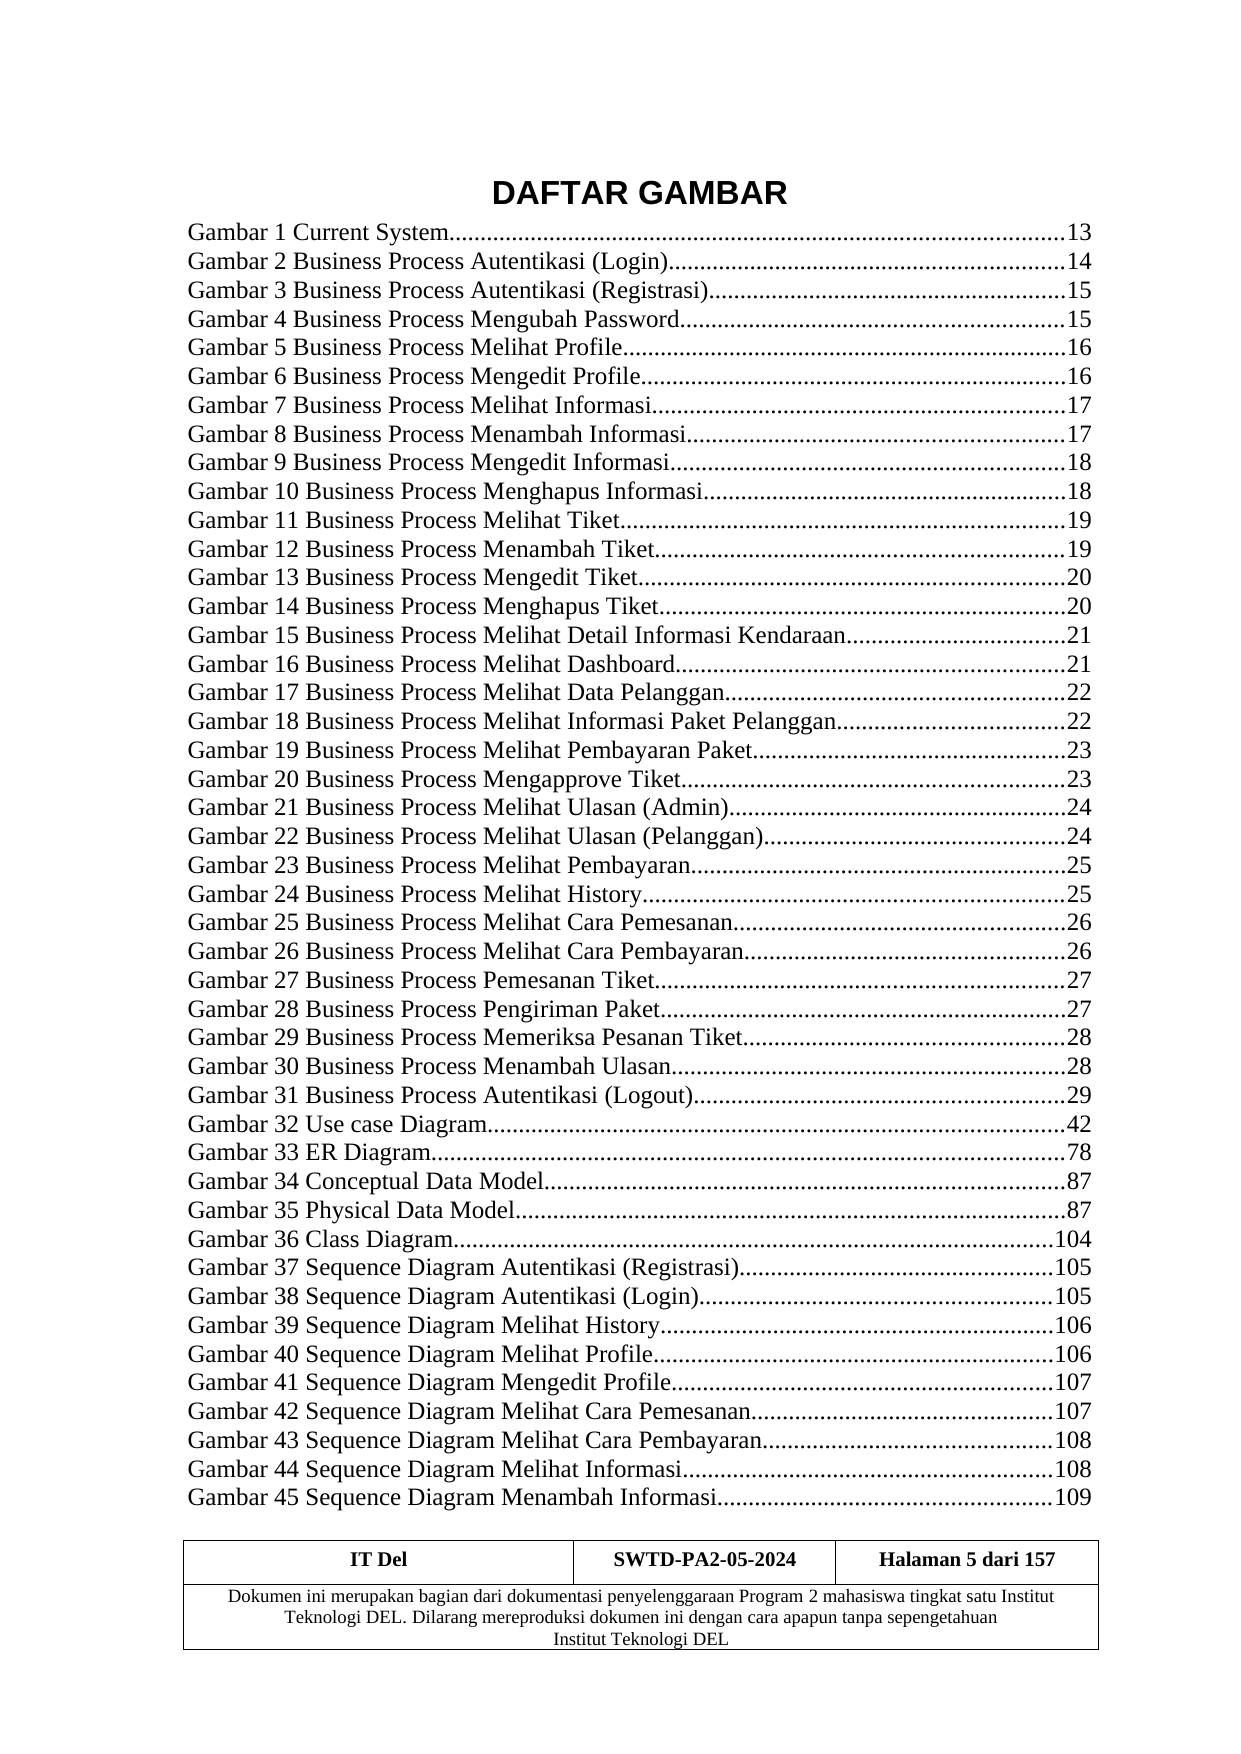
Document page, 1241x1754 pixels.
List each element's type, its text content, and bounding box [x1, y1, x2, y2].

text Gambar 8 Business Process Menambah Informasi 17 [187, 419, 1092, 447]
text Gambar 42 Sequence Diagram Melihat Cara Pemesanan 107 [187, 1396, 1092, 1425]
text Gambar 34 Conceptual Data Model 87 [187, 1166, 1092, 1195]
text Gambar 18 Business Process Melihat Informasi Paket Pelanggan 22 [187, 706, 1092, 735]
text Gambar 26 Business Process Melihat Cara Pembayaran 26 [187, 936, 1092, 965]
text Gambar 40 Sequence Diagram Melihat Profile 106 [187, 1339, 1092, 1367]
text Gambar 1 Current System 13 [187, 217, 1092, 246]
text Gambar 7 Business Process Melihat Informasi 17 [187, 390, 1092, 419]
text Gambar 38 Sequence Diagram Autentikasi (Login) 105 [187, 1281, 1092, 1310]
text Gambar 6 Business Process Mengedit Profile 16 [187, 361, 1092, 390]
text Gambar 24 Business Process Melihat History 25 [187, 879, 1092, 907]
text Gambar 36 Class Diagram 104 [187, 1224, 1092, 1252]
text Gambar 30 Business Process Menambah Ulasan 28 [187, 1051, 1092, 1080]
text Gambar 45 Sequence Diagram Menambah Informasi 109 [187, 1482, 1092, 1511]
text Gambar 27 Business Process Pemesanan Tiket 27 [187, 965, 1092, 994]
text Gambar 2 Business Process Autentikasi (Login) 14 [187, 246, 1092, 275]
text Gambar 35 Physical Data Model 87 [187, 1195, 1092, 1224]
text Gambar 31 Business Process Autentikasi (Logout) 29 [187, 1080, 1092, 1109]
text Gambar 12 Business Process Menambah Tiket 19 [187, 534, 1092, 562]
text Gambar 17 Business Process Melihat Data Pelanggan 22 [187, 677, 1092, 706]
text Gambar 15 Business Process Melihat Detail Informasi Kendaraan 21 [187, 620, 1092, 649]
text Gambar 19 Business Process Melihat Pembayaran Paket 23 [187, 735, 1092, 764]
text Gambar 44 Sequence Diagram Melihat Informasi 108 [187, 1454, 1092, 1482]
text Gambar 13 Business Process Mengedit Tiket 20 [187, 562, 1092, 591]
text Gambar 33 ER Diagram 78 [187, 1137, 1092, 1166]
text Gambar 11 Business Process Melihat Tiket 19 [187, 505, 1092, 534]
text Gambar 41 Sequence Diagram Mengedit Profile 107 [187, 1367, 1092, 1396]
text Gambar 9 Business Process Mengedit Informasi 18 [187, 447, 1092, 476]
text Gambar 23 Business Process Melihat Pembayaran 25 [187, 850, 1092, 879]
text Gambar 39 Sequence Diagram Melihat History 106 [187, 1310, 1092, 1339]
text Gambar 14 Business Process Menghapus Tiket 20 [187, 591, 1092, 620]
text Gambar 32 Use case Diagram 42 [187, 1109, 1092, 1137]
text Gambar 16 Business Process Melihat Dashboard 21 [187, 649, 1092, 677]
text Gambar 22 Business Process Melihat Ulasan (Pelanggan) 24 [187, 821, 1092, 850]
text Gambar 5 Business Process Melihat Profile 16 [187, 332, 1092, 361]
text Gambar 28 Business Process Pengiriman Paket 27 [187, 994, 1092, 1022]
text Gambar 43 Sequence Diagram Melihat Cara Pembayaran 108 [187, 1425, 1092, 1454]
text Gambar 4 Business Process Mengubah Password 15 [187, 304, 1092, 332]
text Gambar 20 Business Process Mengapprove Tiket 23 [187, 764, 1092, 792]
text Gambar 21 Business Process Melihat Ulasan (Admin) 24 [187, 792, 1092, 821]
subtitle DAFTAR GAMBAR [187, 173, 1092, 211]
text Gambar 3 Business Process Autentikasi (Registrasi) 15 [187, 275, 1092, 304]
text Gambar 25 Business Process Melihat Cara Pemesanan 26 [187, 907, 1092, 936]
text Gambar 37 Sequence Diagram Autentikasi (Registrasi) 105 [187, 1252, 1092, 1281]
text Gambar 10 Business Process Menghapus Informasi 18 [187, 476, 1092, 505]
text Gambar 29 Business Process Memeriksa Pesanan Tiket 28 [187, 1022, 1092, 1051]
